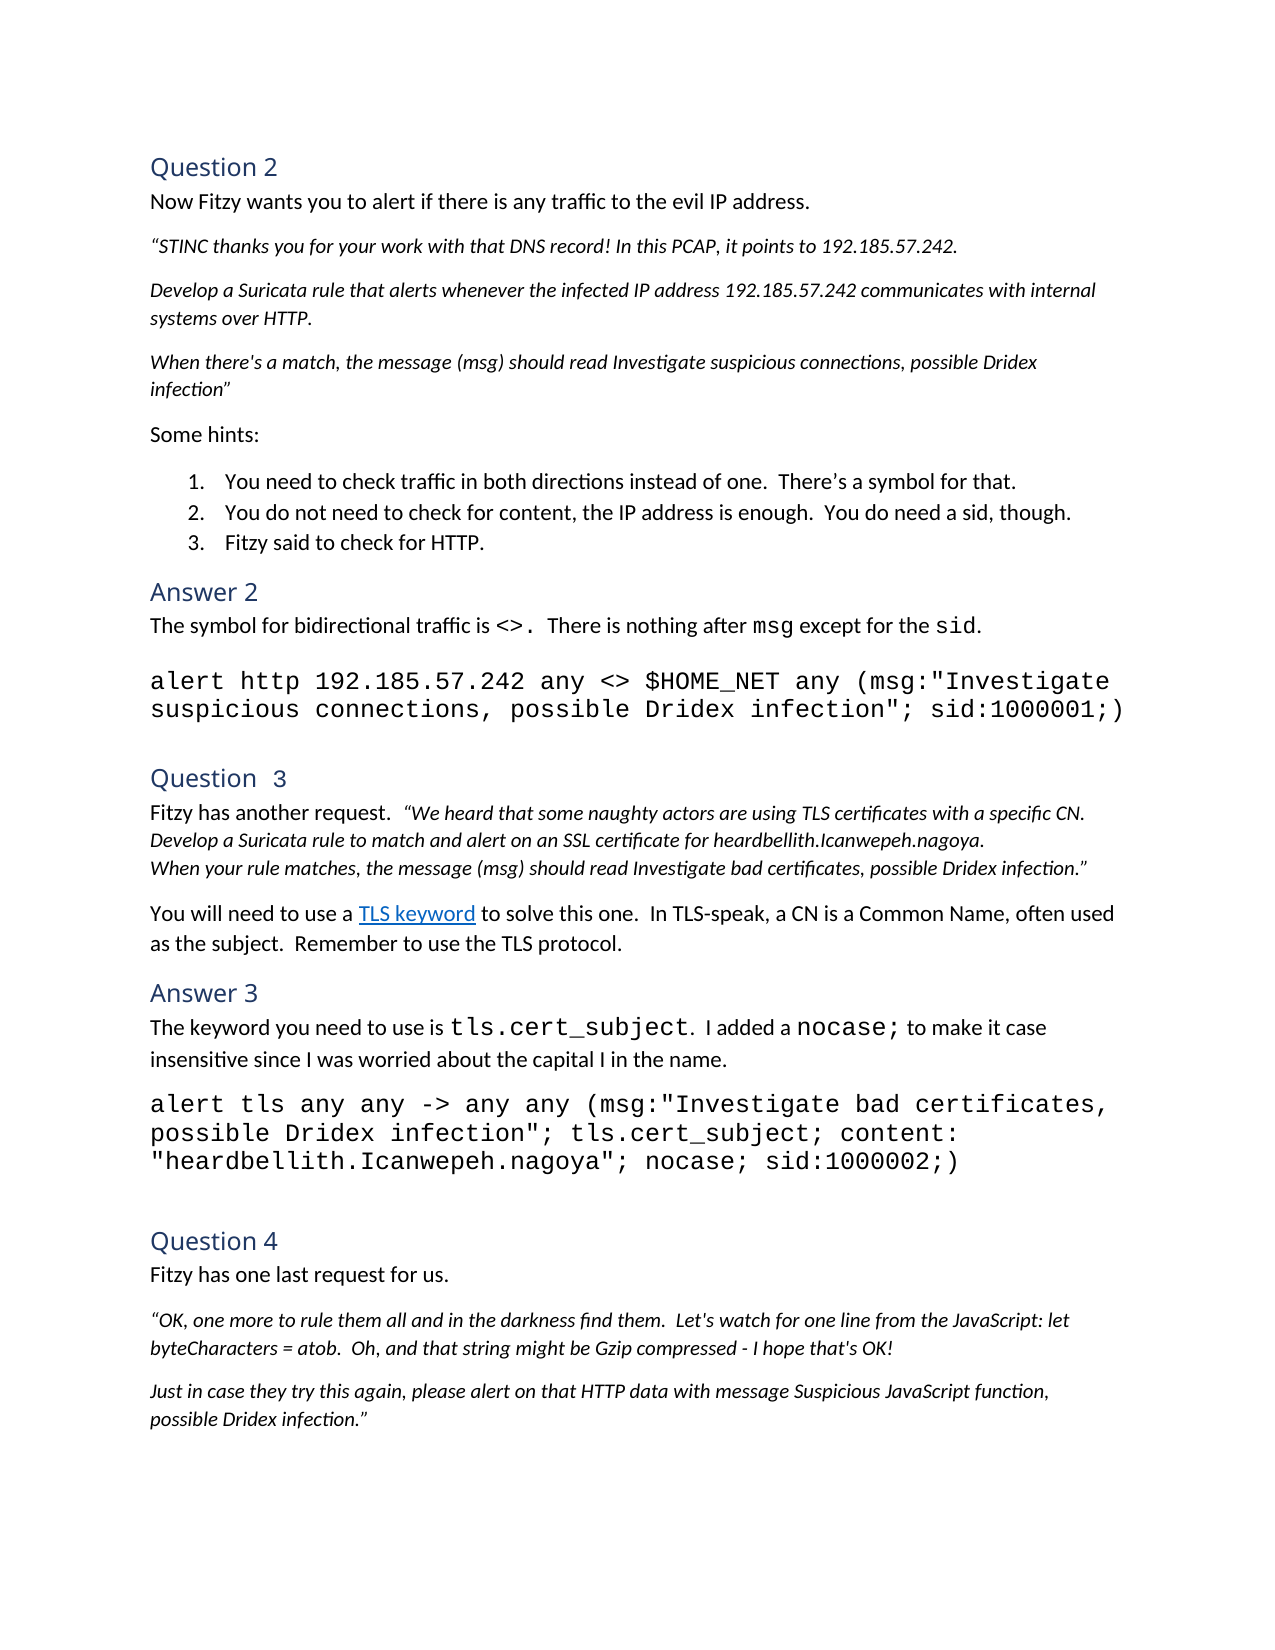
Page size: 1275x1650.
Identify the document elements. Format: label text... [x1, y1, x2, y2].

list Fitzy said to check for HTTP. [187, 528, 1125, 556]
subtitle Question 4 [150, 1224, 1125, 1258]
list You do not need to check for content, the IP address is enough. You do need a sid, though. [187, 498, 1125, 526]
subtitle Answer 3 [150, 976, 1125, 1010]
text Now Fitzy wants you to alert if there is any traffic to the evil IP address. [150, 187, 1125, 215]
text Some hints: [150, 421, 1125, 449]
subtitle Question 2 [150, 150, 1125, 184]
list You need to check traffic in both directions instead of one. There’s a symbol for that. [187, 467, 1125, 496]
text You will need to use a TLS keyword to solve this one. In TLS-speak, a CN is a Common Name, often used as the subject. Remember to use the TLS protocol. [150, 899, 1125, 957]
text “STINC thanks you for your work with that DNS record! In this PCAP, it points to 192.185.57.242. [150, 234, 1125, 259]
text Fitzy has another request. “We heard that some naughty actors are using TLS certificates with a specific CN. Develop a Suricata rule to match and alert on an SSL certificate for heardbellith.Icanwepeh.nagoya. When your rule matches, the message (msg) should read Investigate bad certificates, possible Dridex infection.” [150, 798, 1125, 880]
subtitle Answer 2 [150, 575, 1125, 609]
text The keyword you need to use is tls.cert_subject. I added a nocase; to make it case insensitive since I was worried about the capital I in the name. [150, 1013, 1125, 1073]
text alert tls any any -> any any (msg:"Investigate bad certificates, possible Dridex infection"; tls.cert_subject; content: "heardbellith.Icanwepeh.nagoya"; nocase; sid:1000002;) [150, 1092, 1125, 1177]
text alert http 192.185.57.242 any <> $HOME_NET any (msg:"Investigate suspicious connections, possible Dridex infection"; sid:1000001;) [150, 641, 1125, 725]
text “OK, one more to rule them all and in the darkness find them. Let's watch for one line from the JavaScript: let byteCharacters = atob. Oh, and that string might be Gzip compressed - I hope that's OK! [150, 1307, 1125, 1360]
subtitle Question 3 [150, 729, 1125, 795]
text Fitzy has one last request for us. [150, 1260, 1125, 1288]
text Develop a Suricata rule that alerts whenever the infected IP address 192.185.57.242 communicates with internal systems over HTTP. [150, 278, 1125, 331]
text When there's a match, the message (msg) should read Investigate suspicious connections, possible Dridex infection” [150, 349, 1125, 402]
text The symbol for bidirectional traffic is <>. There is nothing after msg except for the sid. [150, 612, 1125, 641]
text Just in case they try this again, please alert on that HTTP data with message Suspicious JavaScript function, possible Dridex infection.” [150, 1379, 1125, 1432]
